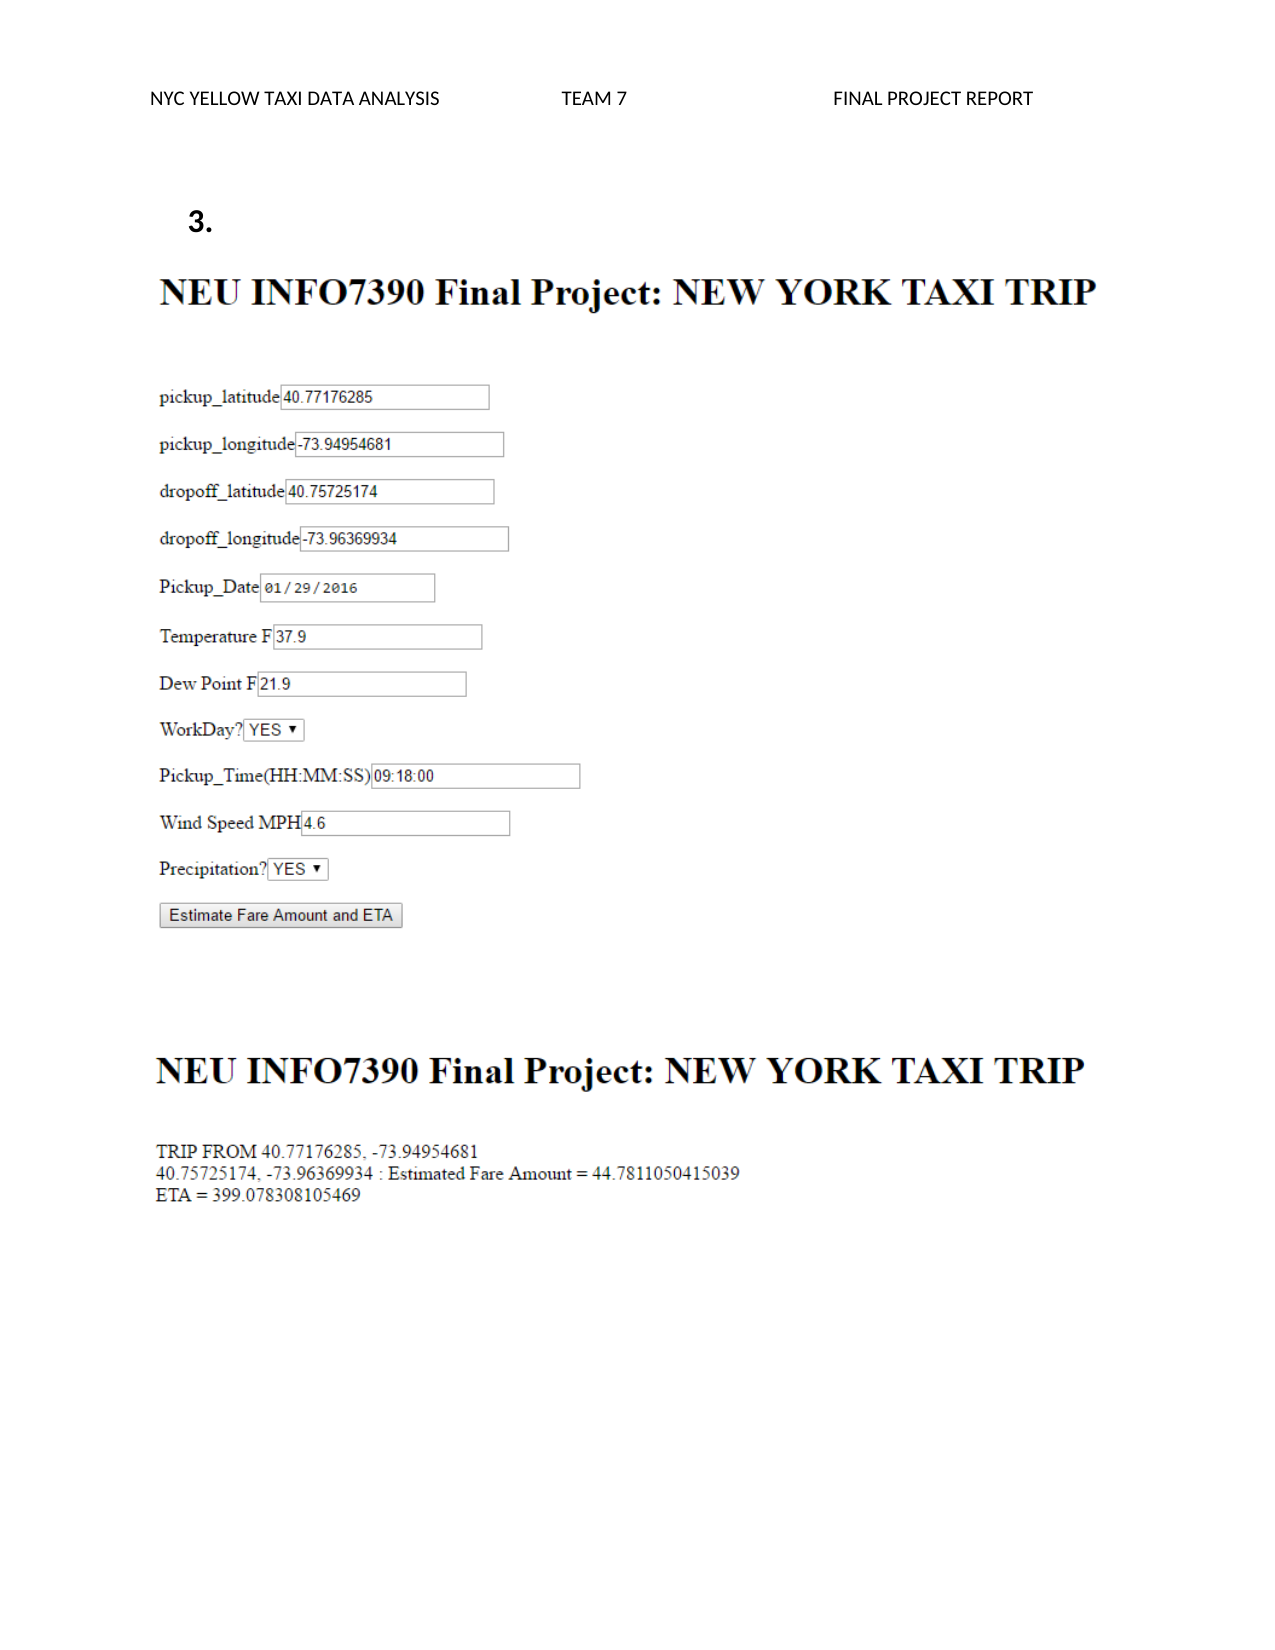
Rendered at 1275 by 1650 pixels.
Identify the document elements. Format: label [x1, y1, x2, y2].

picture [150, 260, 1125, 973]
picture [150, 1046, 1125, 1234]
